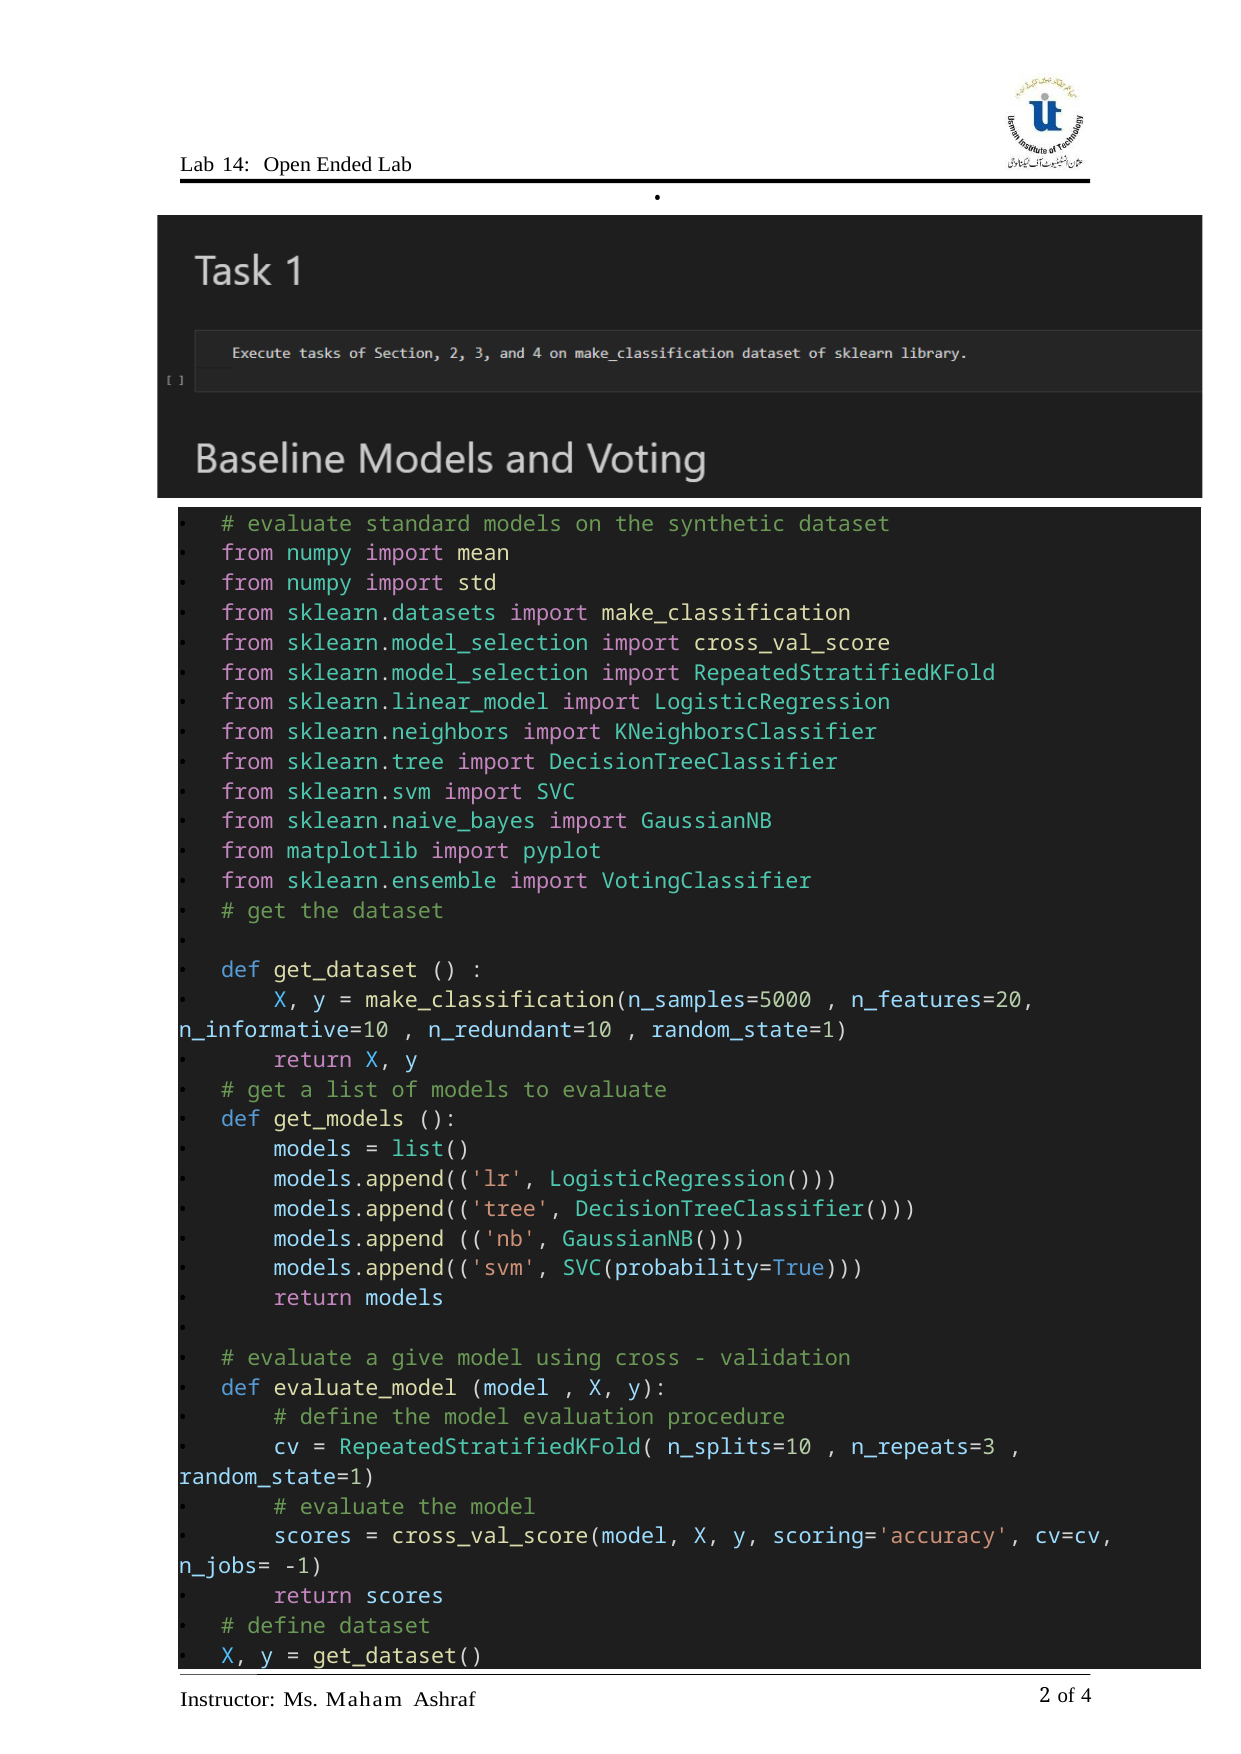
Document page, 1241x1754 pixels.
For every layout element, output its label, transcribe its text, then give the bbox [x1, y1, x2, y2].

list # get the dataset [178, 895, 1201, 924]
list scores = cross_val_score(model, X, y, scoring='accuracy', cv=cv, n_jobs= -1) [178, 1520, 1201, 1580]
list from sklearn.svm import SVC [178, 776, 1201, 805]
list def get_models (): [178, 1103, 1201, 1133]
list from sklearn.naive_bayes import GaussianNB [178, 805, 1201, 835]
list return models [178, 1282, 1201, 1312]
list return scores [178, 1580, 1201, 1610]
list def evaluate_model (model , X, y): [178, 1371, 1201, 1401]
list from sklearn.model_selection import RepeatedStratifiedKFold [178, 656, 1201, 686]
list models.append (('nb', GaussianNB())) [178, 1222, 1201, 1252]
picture [157, 215, 1203, 498]
list from sklearn.neighbors import KNeighborsClassifier [178, 716, 1201, 746]
list models.append(('tree', DecisionTreeClassifier())) [178, 1193, 1201, 1222]
list models.append(('svm', SVC(probability=True))) [178, 1252, 1201, 1282]
list from sklearn.linear_model import LogisticRegression [178, 686, 1201, 716]
list cv = RepeatedStratifiedKFold( n_splits=10 , n_repeats=3 , random_state=1) [178, 1431, 1201, 1491]
list # define the model evaluation procedure [178, 1401, 1201, 1431]
list # evaluate the model [178, 1491, 1201, 1520]
list X, y = make_classification(n_samples=5000 , n_features=20, n_informative=10 , n_redundant=10 , random_state=1) [178, 984, 1201, 1044]
list from sklearn.tree import DecisionTreeClassifier [178, 746, 1201, 776]
list # define dataset [178, 1610, 1201, 1639]
list # evaluate a give model using cross - validation [178, 1342, 1201, 1371]
list return X, y [178, 1044, 1201, 1073]
list def get_dataset () : [178, 954, 1201, 984]
list # get a list of models to evaluate [178, 1073, 1201, 1103]
list from sklearn.ensemble import VotingClassifier [178, 865, 1201, 895]
list from numpy import std [178, 567, 1201, 597]
list models = list() [178, 1133, 1201, 1163]
list from sklearn.model_selection import cross_val_score [178, 627, 1201, 656]
list models.append(('lr', LogisticRegression())) [178, 1163, 1201, 1193]
list from matplotlib import pyplot [178, 835, 1201, 865]
list from numpy import mean [178, 537, 1201, 567]
list from sklearn.datasets import make_classification [178, 597, 1201, 627]
picture [1004, 73, 1085, 170]
list # evaluate standard models on the synthetic dataset [178, 507, 1201, 537]
list X, y = get_dataset() [178, 1639, 1201, 1669]
